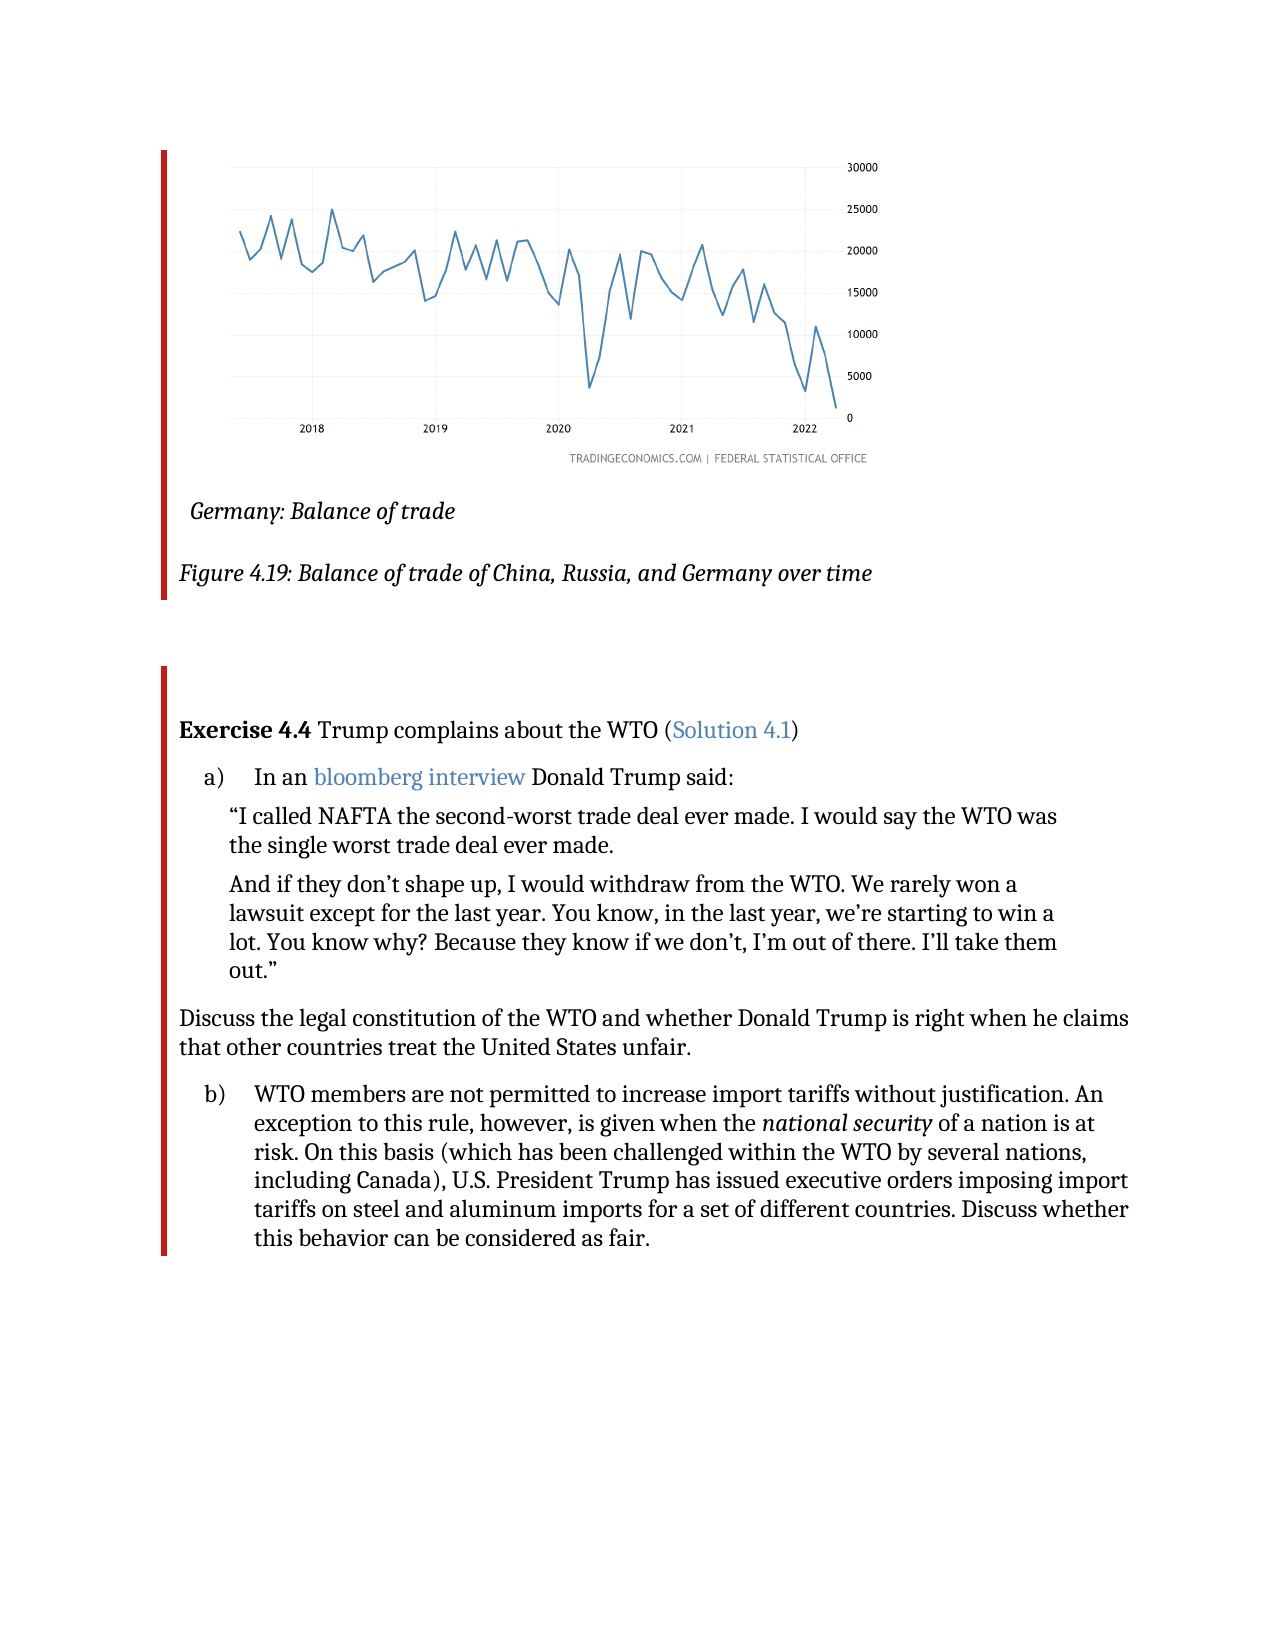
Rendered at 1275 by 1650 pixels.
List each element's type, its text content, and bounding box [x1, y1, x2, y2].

picture [209, 150, 909, 476]
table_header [167, 150, 1139, 600]
table_header Exercise 4.4 Trump complains about the WTO (Solution 4.1) In an bloomberg interview Donald Trump said: “I called NAFTA the second-worst trade deal ever made. I would say the WTO was the single worst trade deal ever made. And if they don’t shape up, I would withdraw from the WTO. We rarely won a lawsuit except for the last year. You know, in the last year, we’re starting to win a lot. You know why? Because they know if we don’t, I’m out of there. I’ll take them out.” Discuss the legal constitution of the WTO and whether Donald Trump is right when he claims that other countries treat the United States unfair. WTO members are not permitted to increase import tariffs without justification. An exception to this rule, however, is given when the national security of a nation is at risk. On this basis (which has been challenged within the WTO by several nations, including Canada), U.S. President Trump has issued executive orders imposing import tariffs on steel and aluminum imports for a set of different countries. Discuss whether this behavior can be considered as fair. [167, 666, 1139, 1256]
